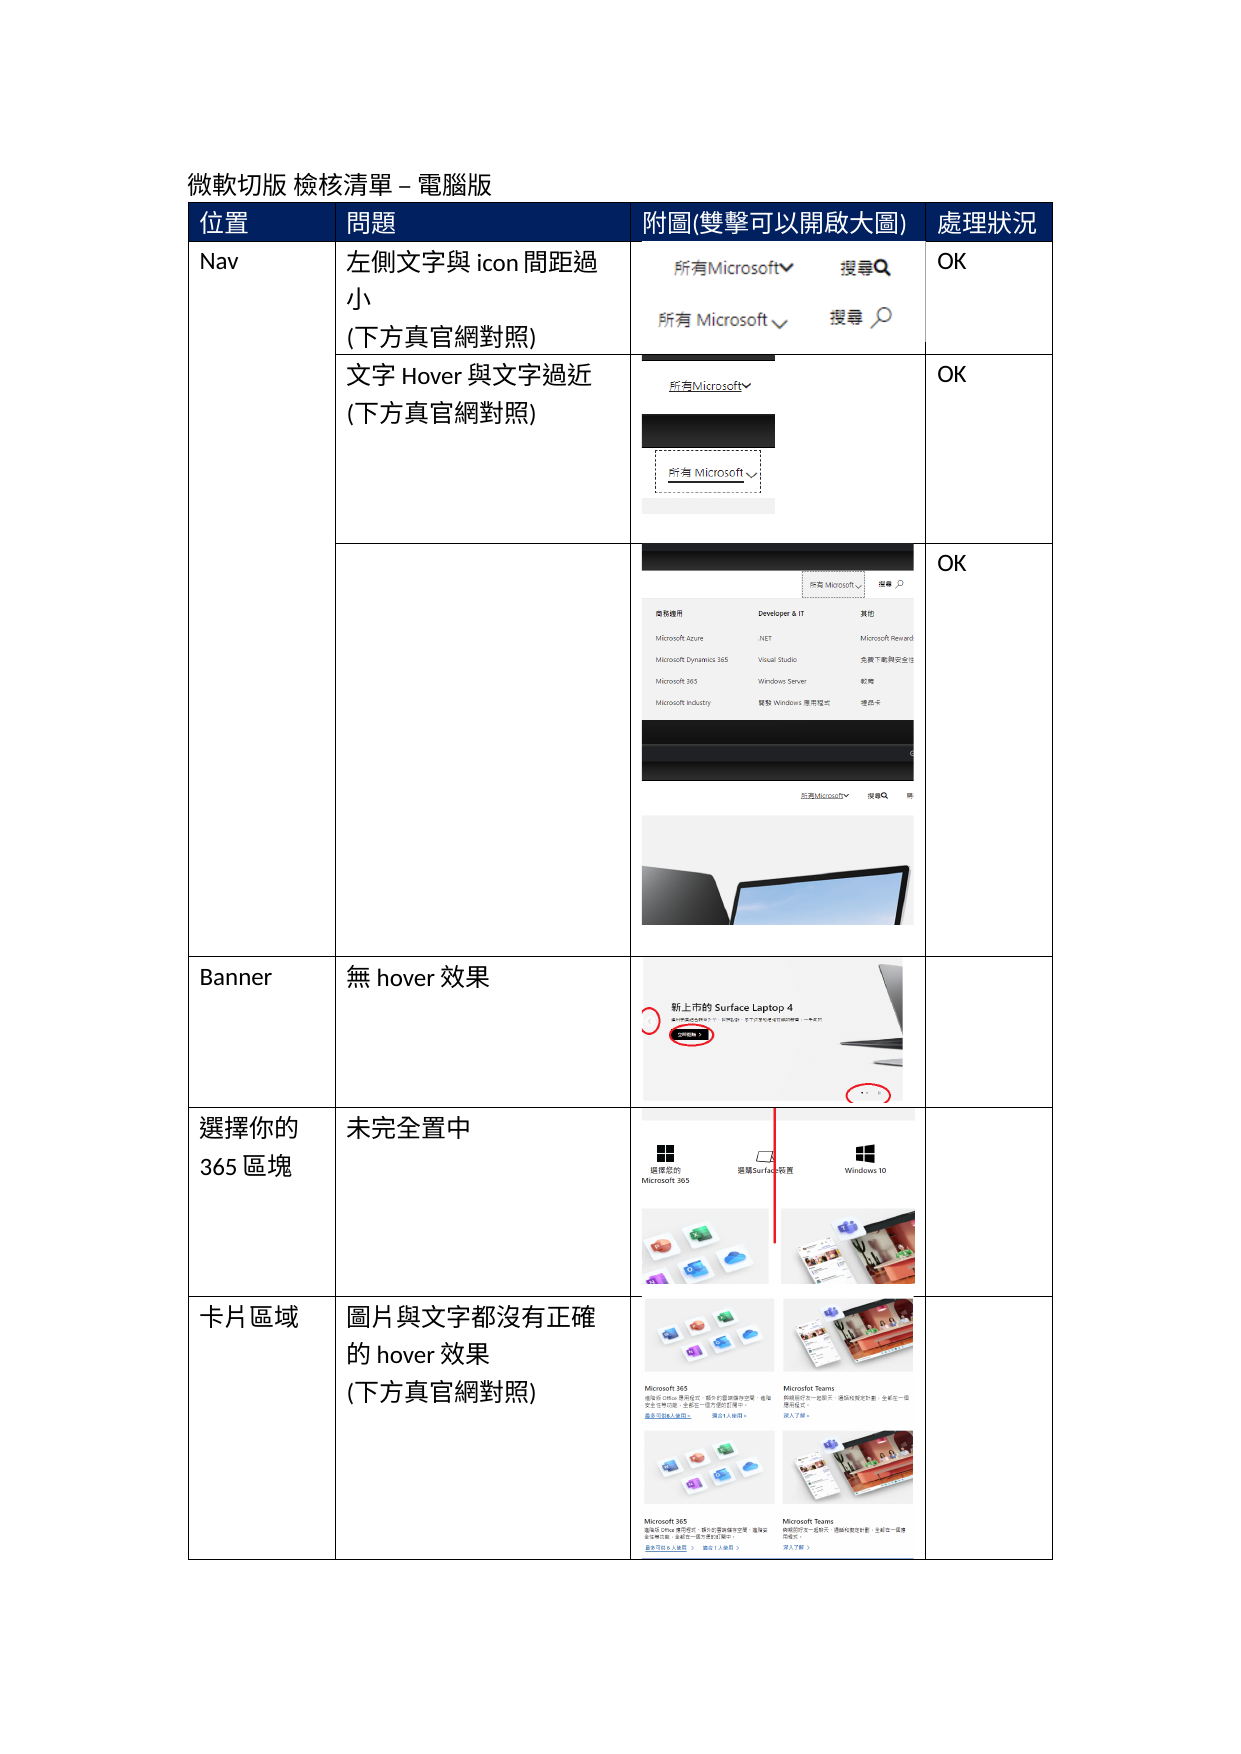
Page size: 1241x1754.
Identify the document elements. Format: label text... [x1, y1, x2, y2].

table_cell 文字Hover與文字過近 (下方真官網對照) [336, 355, 630, 543]
table_cell 無hover效果 [336, 957, 630, 1107]
text 微軟切版 檢核清單 – 電腦版 [187, 164, 1053, 202]
table_header 位置 [189, 203, 335, 241]
table_cell 卡片區域 [189, 1297, 335, 1559]
picture [641, 1296, 914, 1559]
picture [641, 355, 775, 514]
table_cell [336, 544, 630, 956]
table_header 問題 [336, 203, 630, 241]
table_cell [631, 242, 925, 354]
picture [641, 543, 914, 925]
table_cell [926, 1108, 1052, 1296]
table_cell OK [926, 544, 1052, 956]
table_cell [926, 1297, 1052, 1559]
picture [641, 957, 903, 1103]
table_cell 選擇你的365區塊 [189, 1108, 335, 1296]
table_cell 左側文字與icon間距過小 (下方真官網對照) [336, 242, 630, 354]
table_cell 圖片與文字都沒有正確的hover效果 (下方真官網對照) [336, 1297, 630, 1559]
table_header 處理狀況 [926, 203, 1052, 241]
table_cell [631, 957, 925, 1107]
table_cell [914, 1297, 925, 1559]
table_cell 未完全置中 [336, 1108, 630, 1296]
table_cell Nav [189, 242, 335, 956]
table_cell [631, 1297, 641, 1559]
picture [641, 241, 926, 342]
table_cell OK [926, 355, 1052, 543]
table_cell [631, 1108, 925, 1296]
table_header 附圖(雙擊可以開啟大圖) [631, 203, 925, 241]
table_cell [631, 544, 925, 956]
table_cell [926, 957, 1052, 1107]
picture [641, 1108, 915, 1284]
table_cell [631, 355, 925, 543]
table_cell OK [926, 242, 1052, 354]
table_cell Banner [189, 957, 335, 1107]
